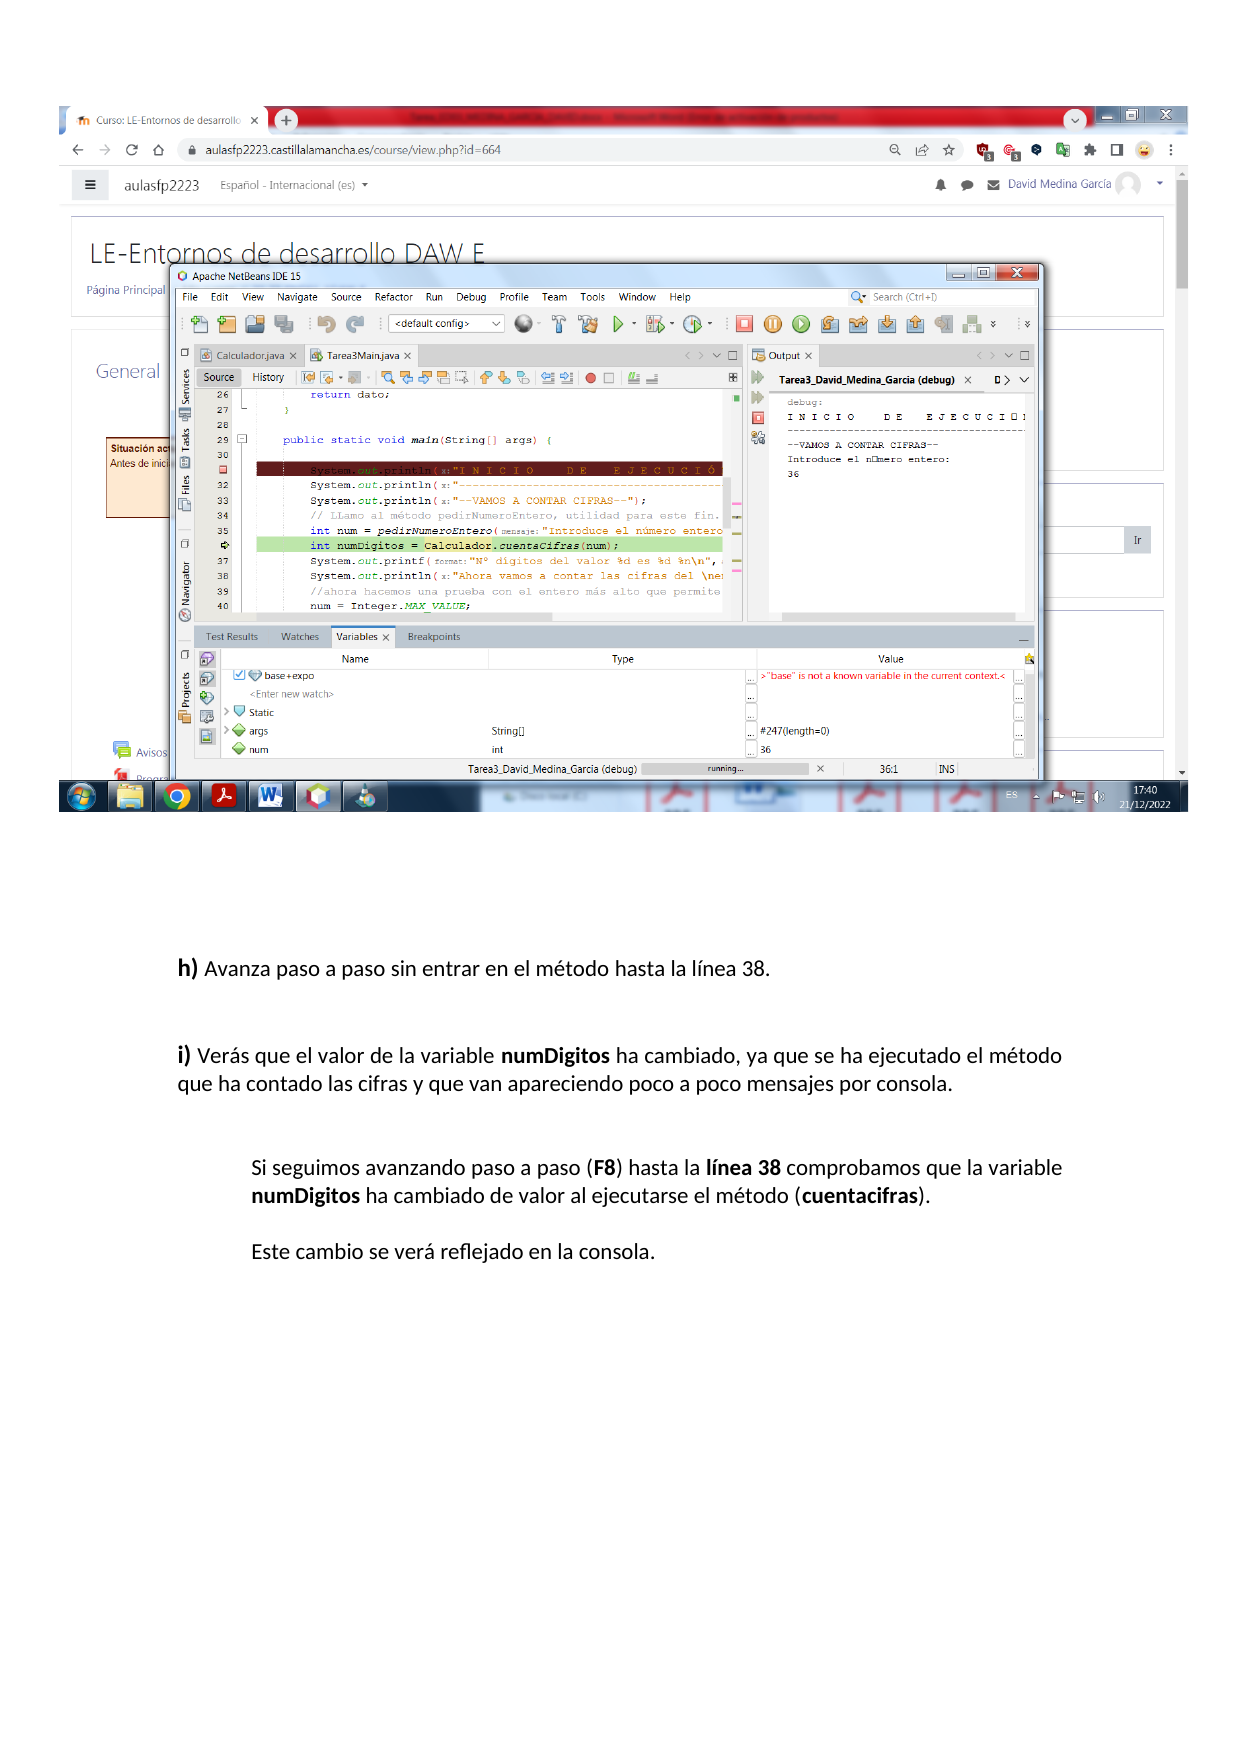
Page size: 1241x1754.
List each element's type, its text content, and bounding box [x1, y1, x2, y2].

text h) Avanza paso a paso sin entrar en el método hasta la línea 38. [177, 952, 1063, 983]
picture [59, 106, 1189, 812]
text i) Verás que el valor de la variable numDigitos ha cambiado, ya que se ha ejecutado el método que ha contado las cifras y que van apareciendo poco a poco mensajes por consola. [177, 1039, 1063, 1097]
text Este cambio se verá reflejado en la consola. [177, 1237, 1063, 1265]
text Si seguimos avanzando paso a paso (F8) hasta la línea 38 comprobamos que la variable numDigitos ha cambiado de valor al ejecutarse el método (cuentacifras). [177, 1153, 1063, 1209]
